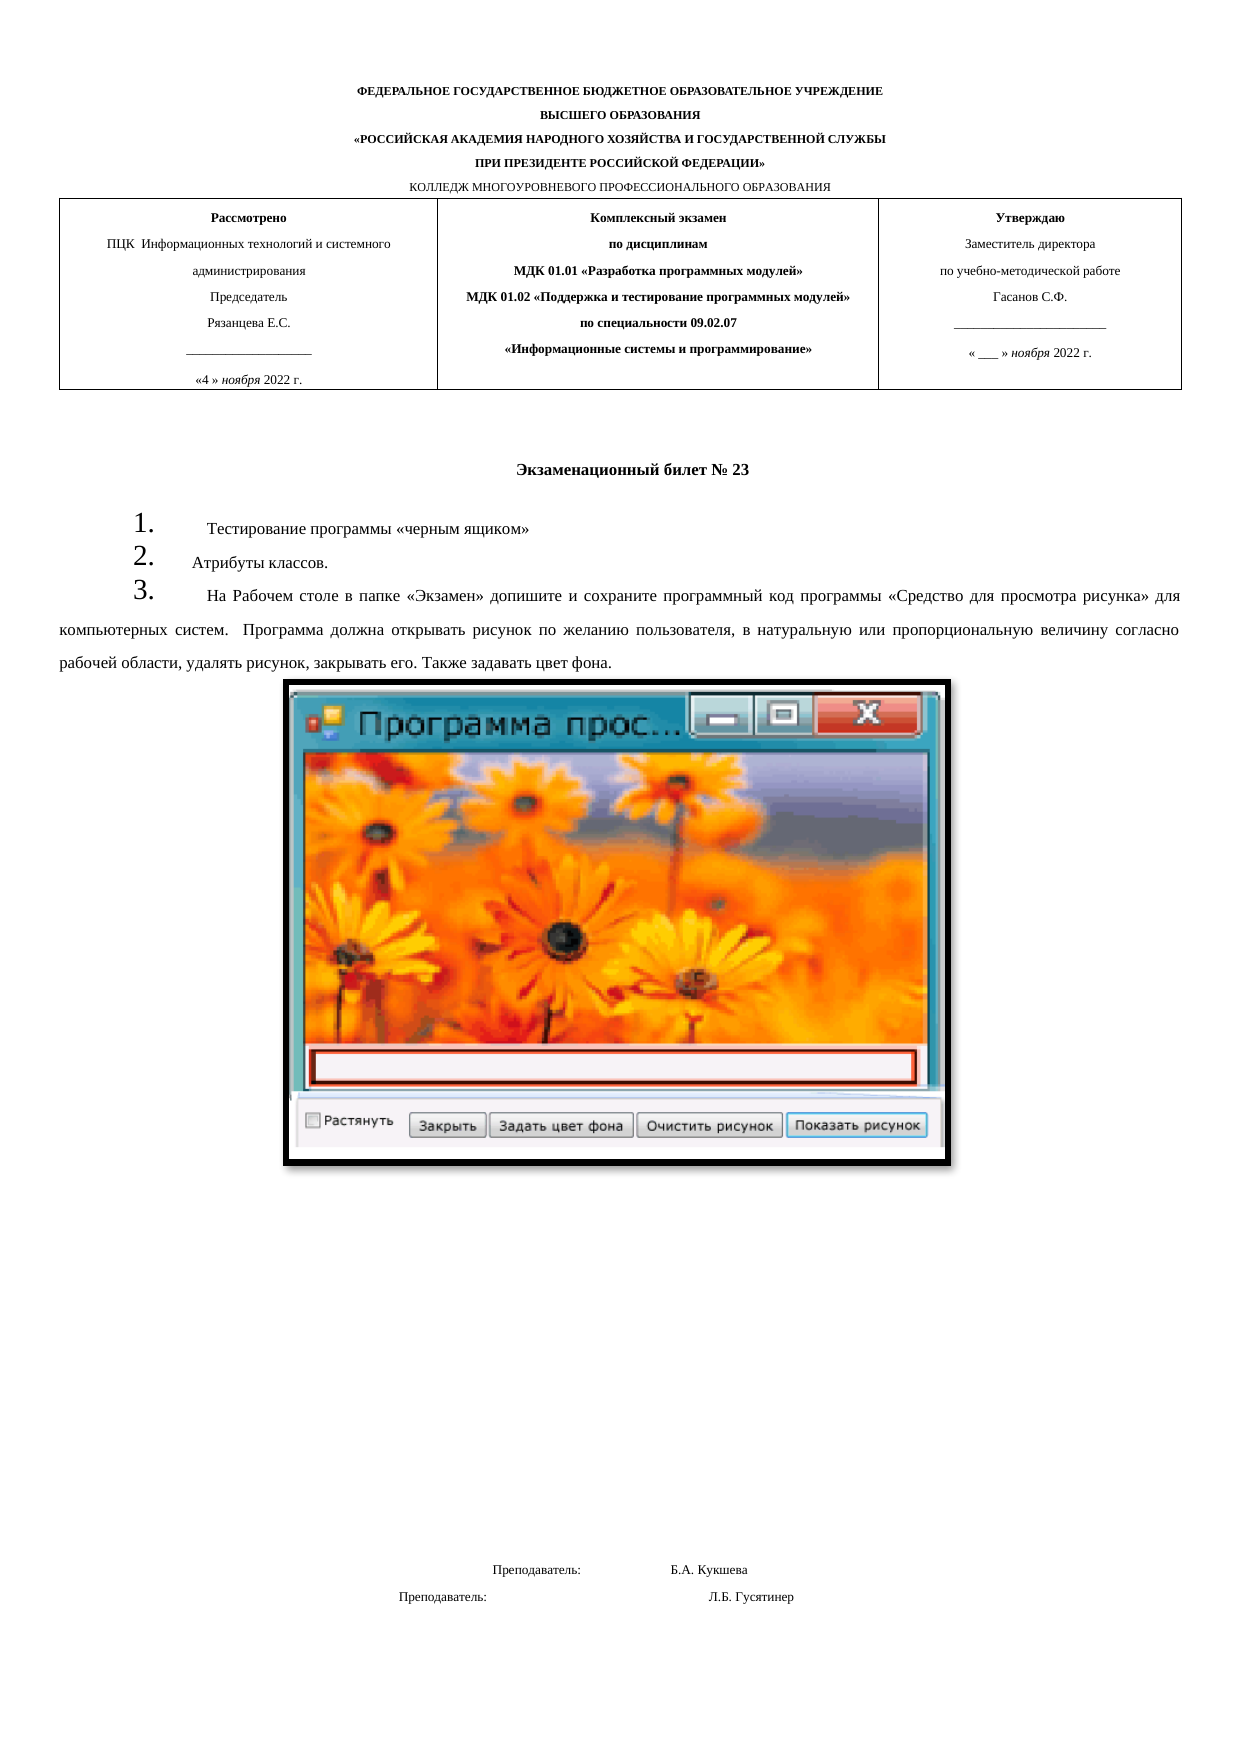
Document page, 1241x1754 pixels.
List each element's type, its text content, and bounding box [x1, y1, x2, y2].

list Тестирование программы «черным ящиком» [59, 505, 1181, 538]
list Атрибуты классов. [133, 538, 1181, 572]
picture [289, 685, 945, 1159]
list На Рабочем столе в папке «Экзамен» допишите и сохраните программный код программы «Средство для просмотра рисунка» для компьютерных систем. Программа должна открывать рисунок по желанию пользователя, в натуральную или пропорциональную величину согласно рабочей области, удалять рисунок, закрывать его. Также задавать цвет фона. [59, 572, 1181, 673]
text Экзаменационный билет № 23 [84, 446, 1181, 479]
